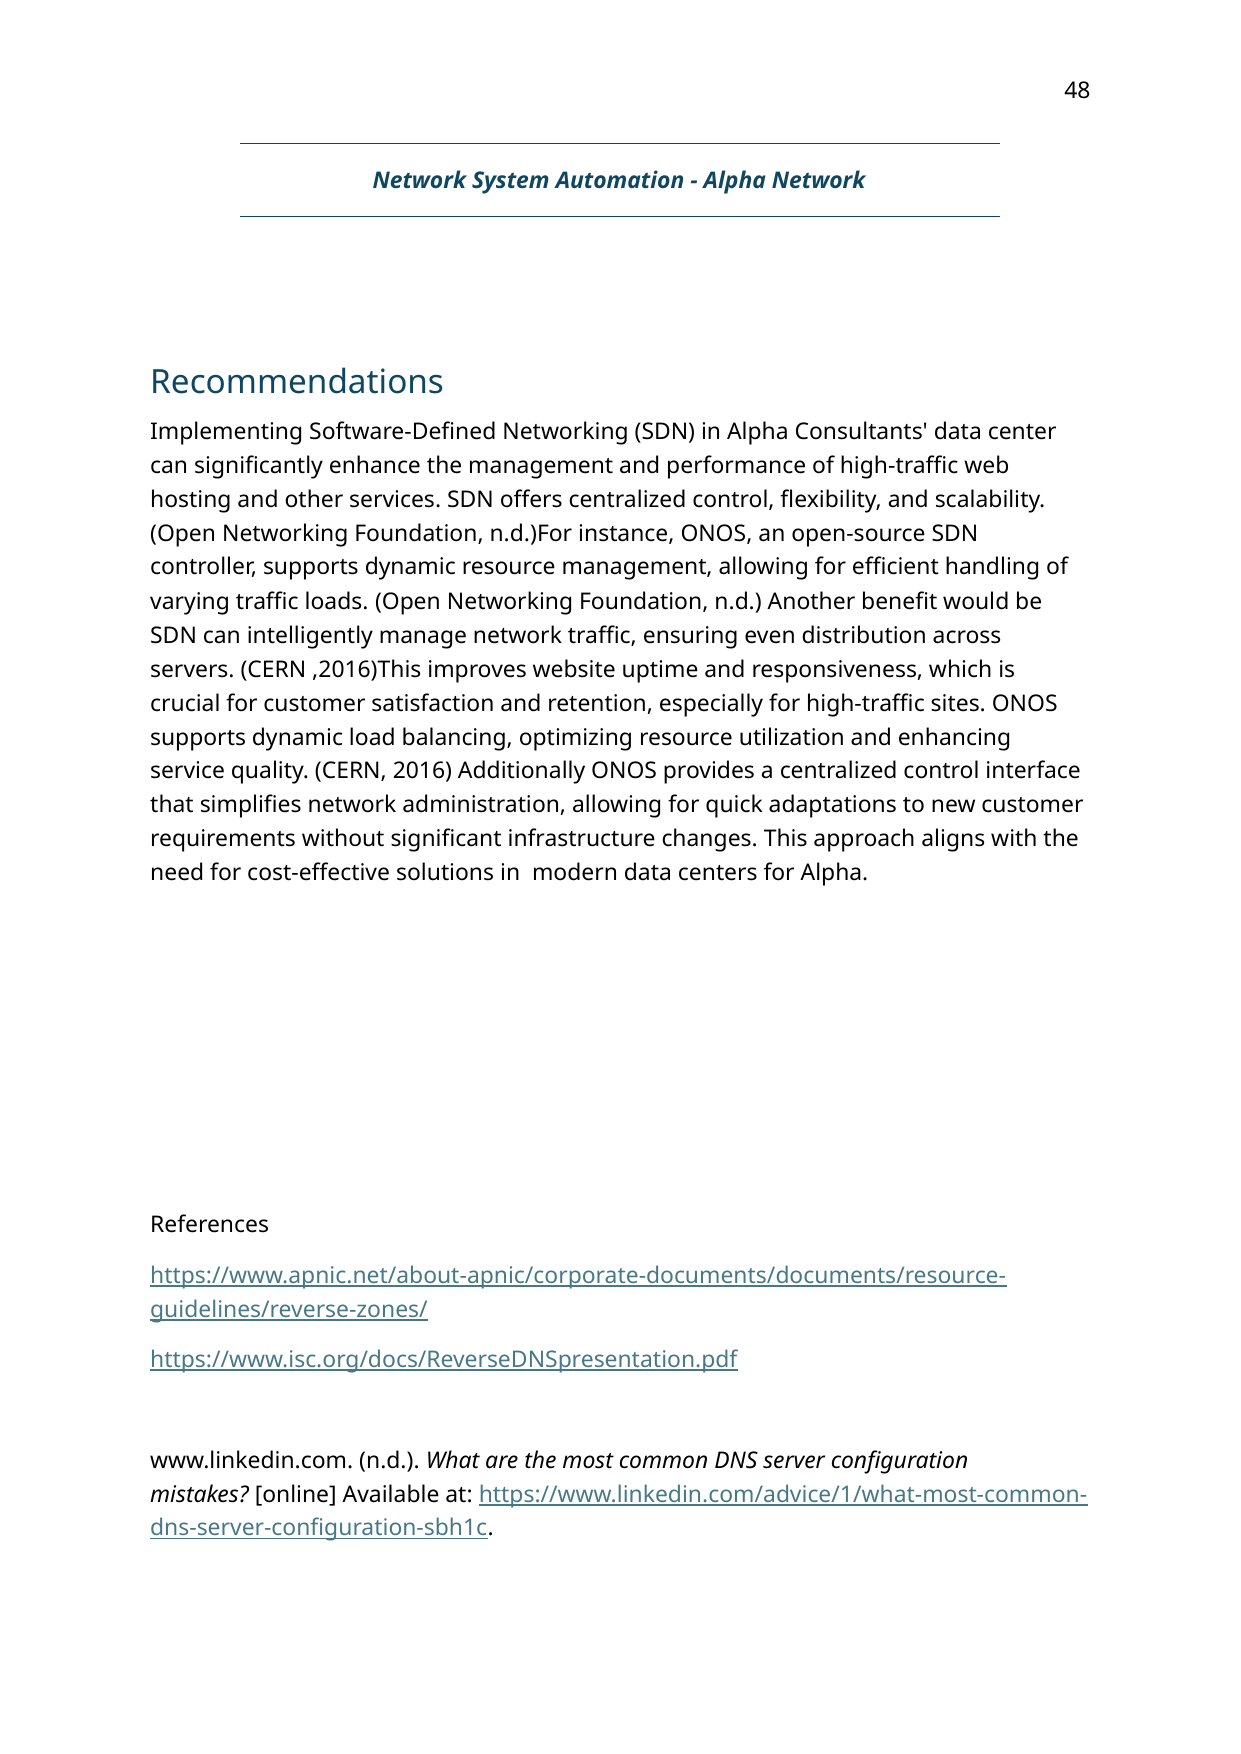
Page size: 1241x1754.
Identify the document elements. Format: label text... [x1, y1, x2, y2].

subtitle Recommendations [150, 358, 1090, 403]
text https://www.apnic.net/about-apnic/corporate-documents/documents/resource-guidelines/reverse-zones/ [150, 1259, 1090, 1324]
text Implementing Software-Defined Networking (SDN) in Alpha Consultants' data center can significantly enhance the management and performance of high-traffic web hosting and other services. SDN offers centralized control, flexibility, and scalability. (Open Networking Foundation, n.d.)For instance, ONOS, an open-source SDN controller, supports dynamic resource management, allowing for efficient handling of varying traffic loads. (Open Networking Foundation, n.d.) Another benefit would be SDN can intelligently manage network traffic, ensuring even distribution across servers. (CERN ,2016)This improves website uptime and responsiveness, which is crucial for customer satisfaction and retention, especially for high-traffic sites. ONOS supports dynamic load balancing, optimizing resource utilization and enhancing service quality. (CERN, 2016) Additionally ONOS provides a centralized control interface that simplifies network administration, allowing for quick adaptations to new customer requirements without significant infrastructure changes. This approach aligns with the need for cost-effective solutions in modern data centers for Alpha. [150, 415, 1090, 887]
text References [150, 1208, 1090, 1239]
text www.linkedin.com. (n.d.). What are the most common DNS server configuration mistakes? [online] Available at: https://www.linkedin.com/advice/1/what-most-common-dns-server-configuration-sbh1c. [150, 1444, 1090, 1542]
text https://www.isc.org/docs/ReverseDNSpresentation.pdf [150, 1343, 1090, 1374]
